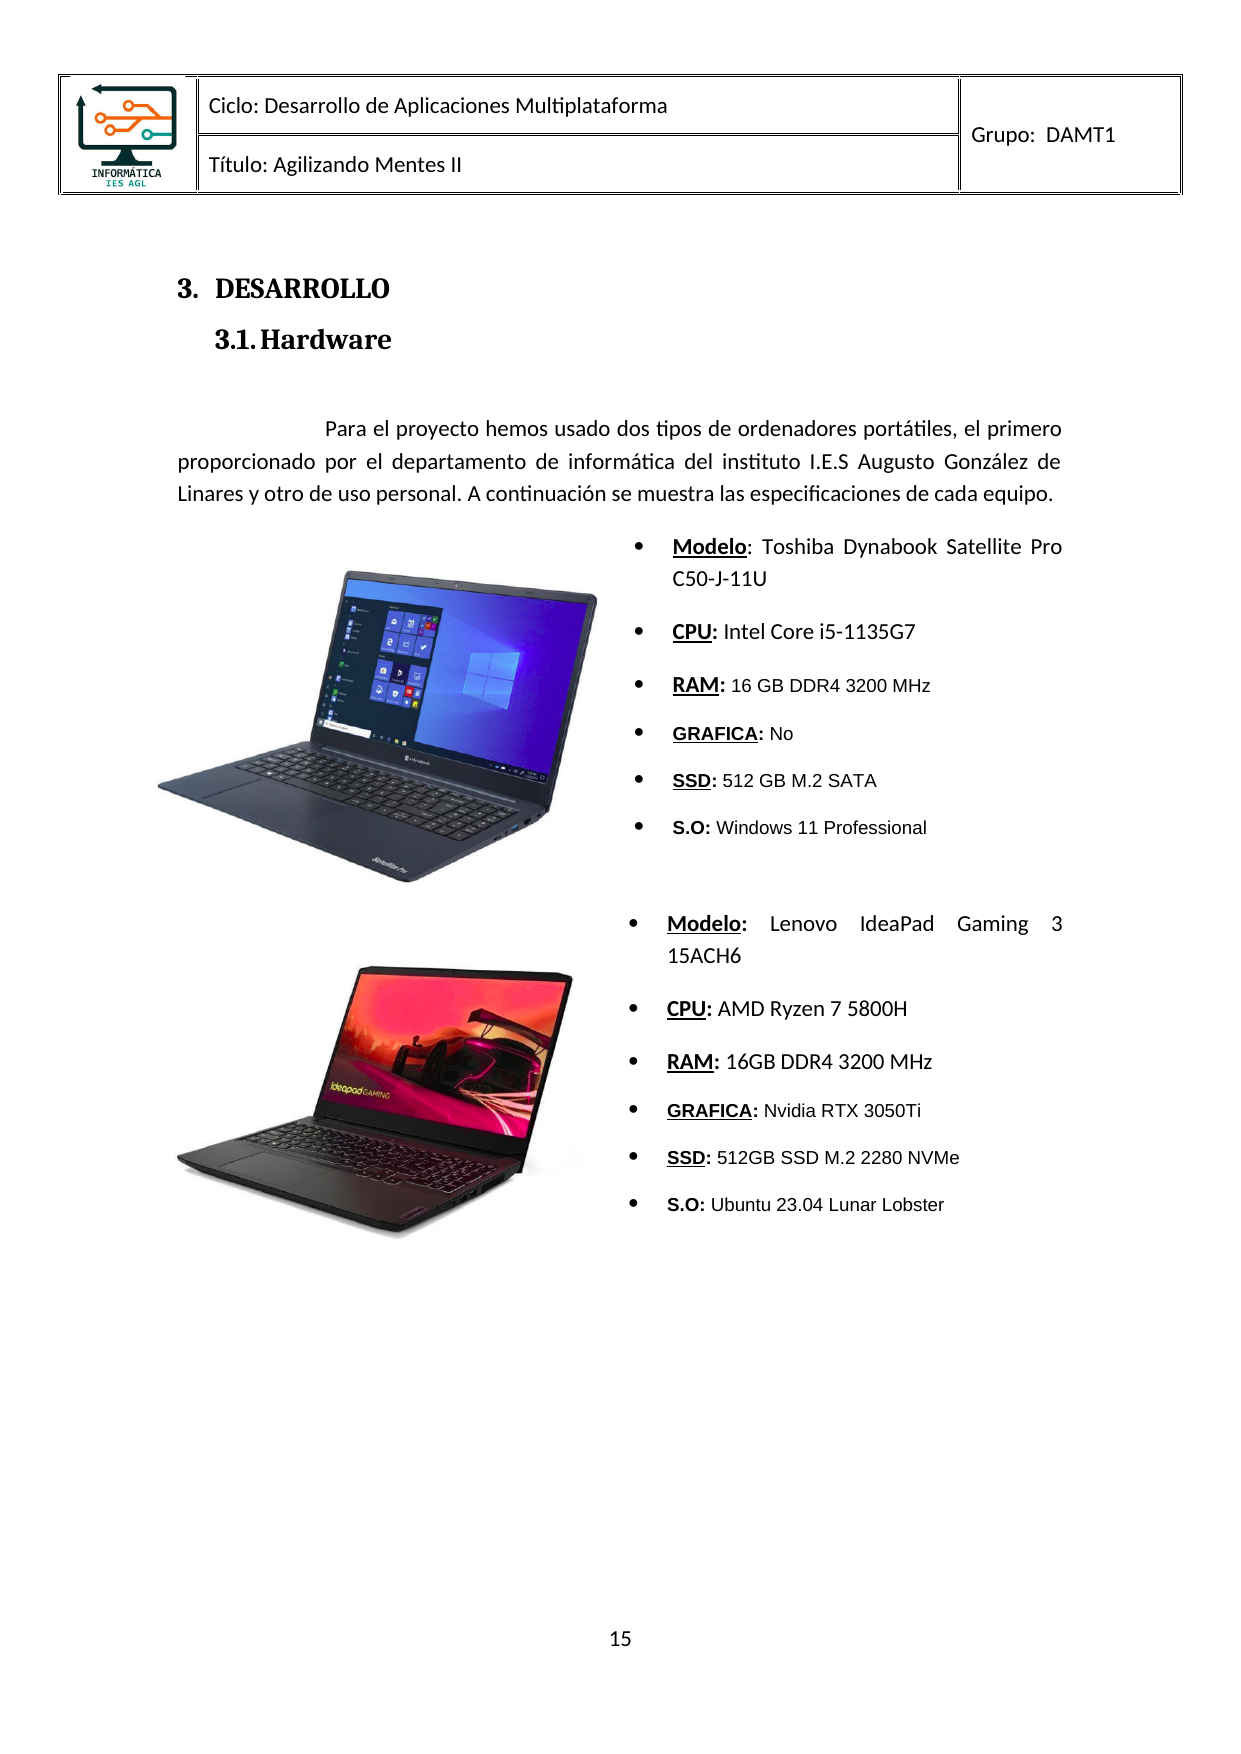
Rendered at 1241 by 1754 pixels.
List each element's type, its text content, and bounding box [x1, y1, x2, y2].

list SSD: 512 GB M.2 SATA [598, 770, 1063, 792]
list RAM: 16GB DDR4 3200 MHz [592, 1047, 1063, 1075]
subtitle DESARROLLO [177, 272, 1063, 306]
list CPU: Intel Core i5-1135G7 [598, 617, 1063, 645]
subtitle Hardware [215, 323, 1063, 357]
picture [154, 547, 598, 896]
list GRAFICA: No [598, 723, 1063, 746]
picture [151, 910, 592, 1251]
list CPU: AMD Ryzen 7 5800H [592, 994, 1063, 1022]
text Para el proyecto hemos usado dos tipos de ordenadores portátiles, el primero proporcionado por el departamento de informática del instituto I.E.S Augusto González de Linares y otro de uso personal. A continuación se muestra las especificaciones de cada equipo. [177, 414, 1063, 507]
list SSD: 512GB SSD M.2 2280 NVMe [592, 1147, 1063, 1169]
list S.O: Ubuntu 23.04 Lunar Lobster [592, 1193, 1063, 1216]
list S.O: Windows 11 Professional [598, 817, 1063, 839]
picture [70, 76, 186, 192]
list GRAFICA: Nvidia RTX 3050Ti [592, 1100, 1063, 1123]
list Modelo: Toshiba Dynabook Satellite Pro C50-J-11U [215, 532, 1063, 592]
list Modelo: Lenovo IdeaPad Gaming 3 15ACH6 [215, 909, 1063, 969]
list RAM: 16 GB DDR4 3200 MHz [598, 670, 1063, 698]
